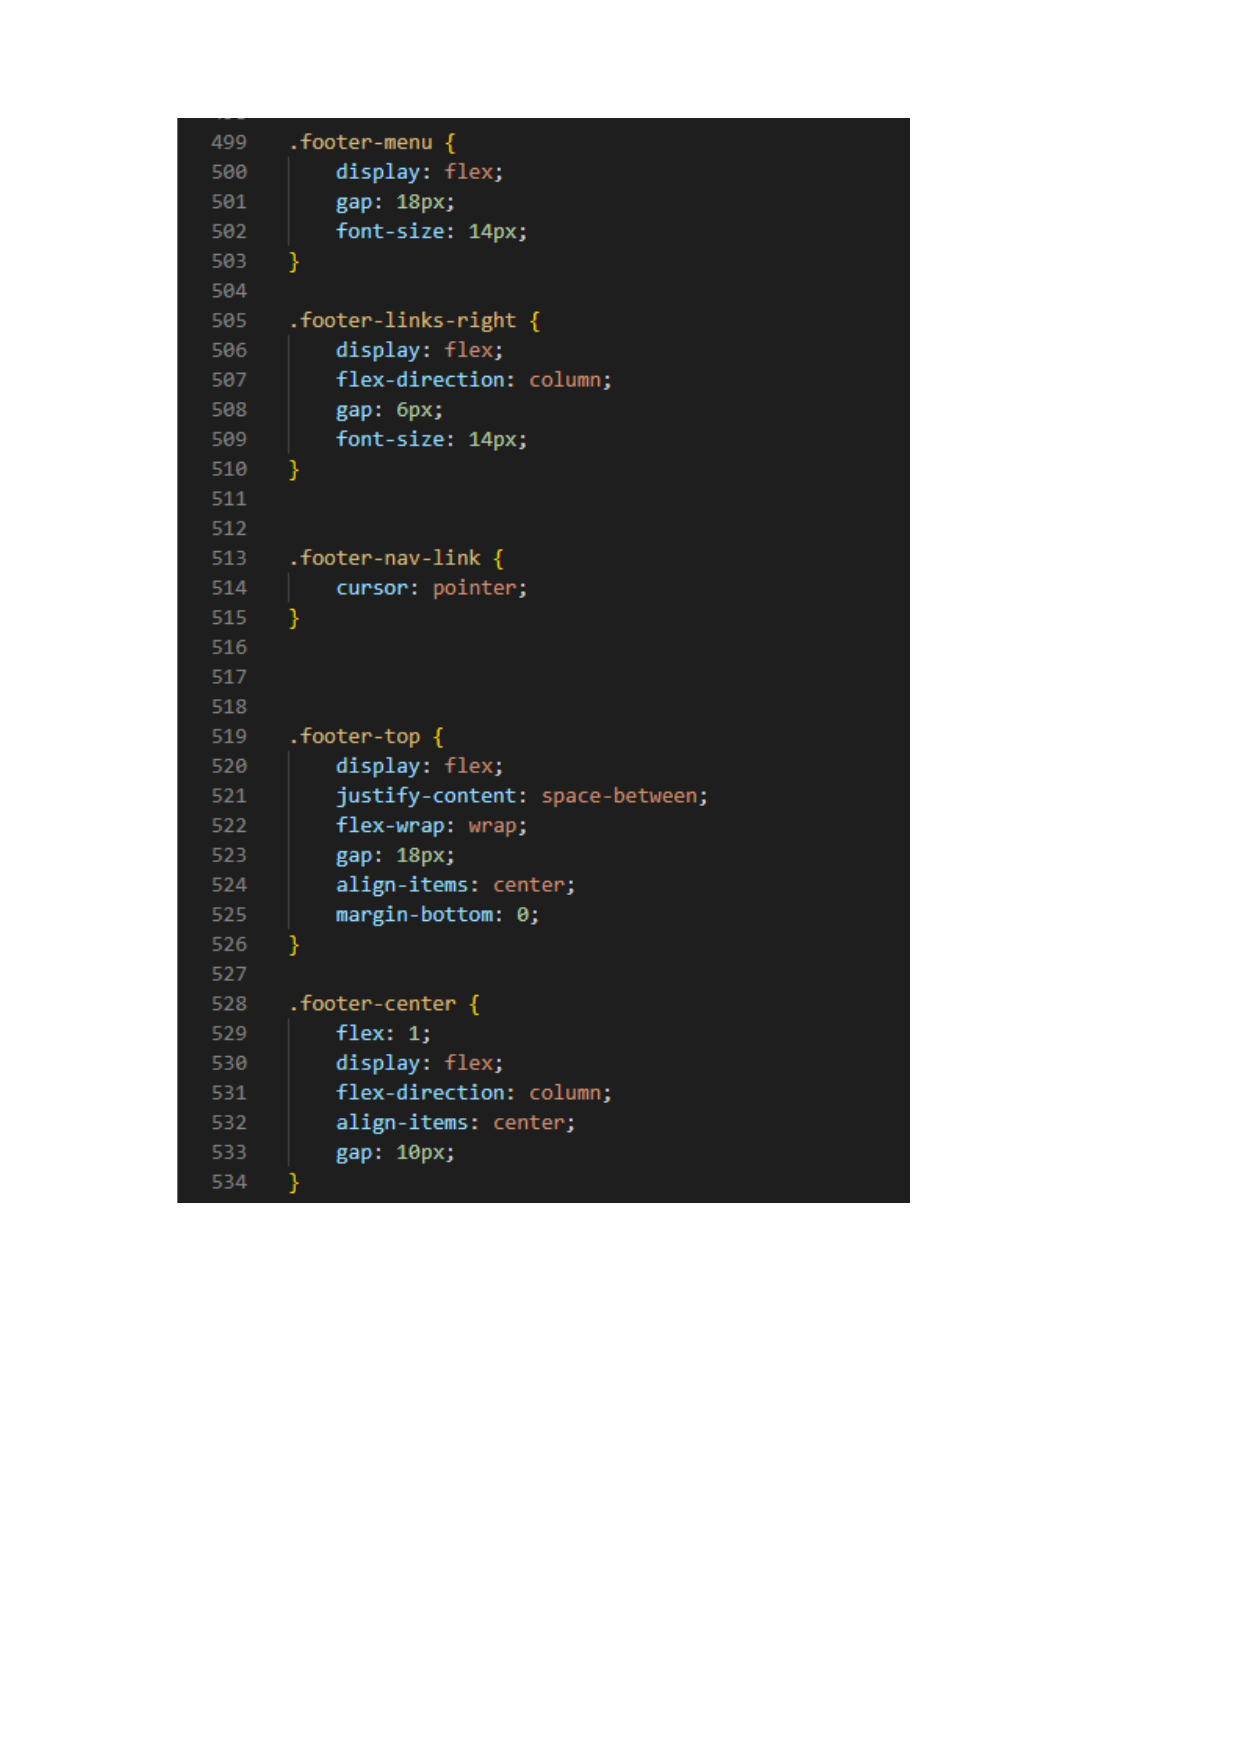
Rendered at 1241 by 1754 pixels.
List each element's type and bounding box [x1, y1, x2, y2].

picture [177, 118, 910, 1203]
